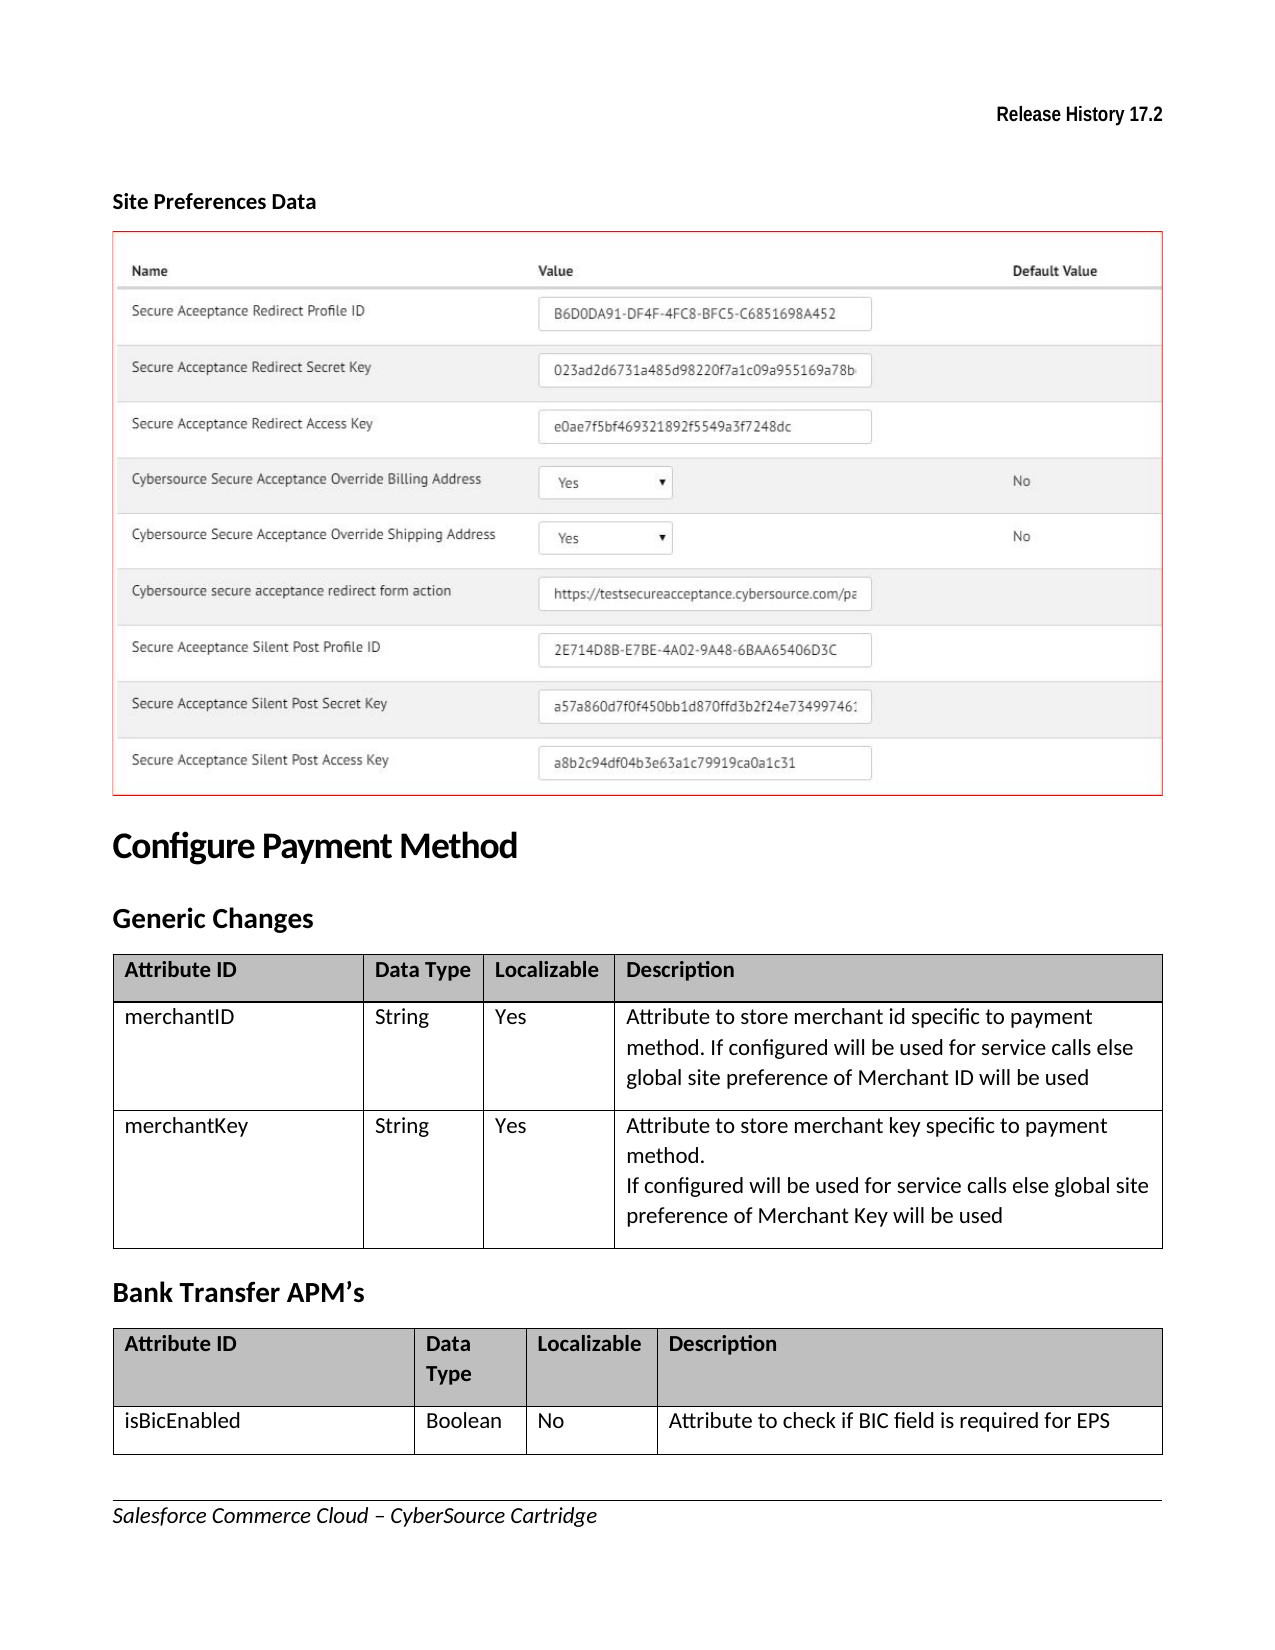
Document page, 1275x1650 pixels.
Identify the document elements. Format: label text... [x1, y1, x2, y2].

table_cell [658, 1407, 1162, 1453]
table_cell Yes [484, 1003, 614, 1110]
table_header Data Type [364, 955, 483, 1001]
picture [112, 231, 1163, 796]
subtitle Bank Transfer APM’s [112, 1274, 1162, 1310]
table_header Localizable [484, 955, 614, 1001]
table_header Attribute ID [114, 955, 363, 1001]
table_cell String [364, 1003, 483, 1110]
table_cell Yes [484, 1111, 614, 1248]
table_cell isBicEnabled [114, 1407, 414, 1453]
subtitle Generic Changes [112, 900, 1162, 936]
table_cell merchantKey [114, 1111, 363, 1248]
table_header Localizable [527, 1329, 657, 1406]
table_cell merchantID [114, 1003, 363, 1110]
table_header Attribute ID [114, 1329, 414, 1406]
table_cell String [364, 1111, 483, 1248]
table_header Data Type [415, 1329, 526, 1406]
subtitle Site Preferences Data [112, 187, 1162, 215]
table_cell Boolean [415, 1407, 526, 1453]
table_header Description [615, 955, 1162, 1001]
table_header Description [658, 1329, 1162, 1406]
table_cell No [527, 1407, 657, 1453]
table_cell Attribute to store merchant id specific to payment method. If configured will be used for service calls else global site preference of Merchant ID will be used [615, 1003, 1162, 1110]
table_cell Attribute to store merchant key specific to payment method. If configured will be used for service calls else global site preference of Merchant Key will be used [615, 1111, 1162, 1248]
subtitle Configure Payment Method [112, 822, 1162, 868]
